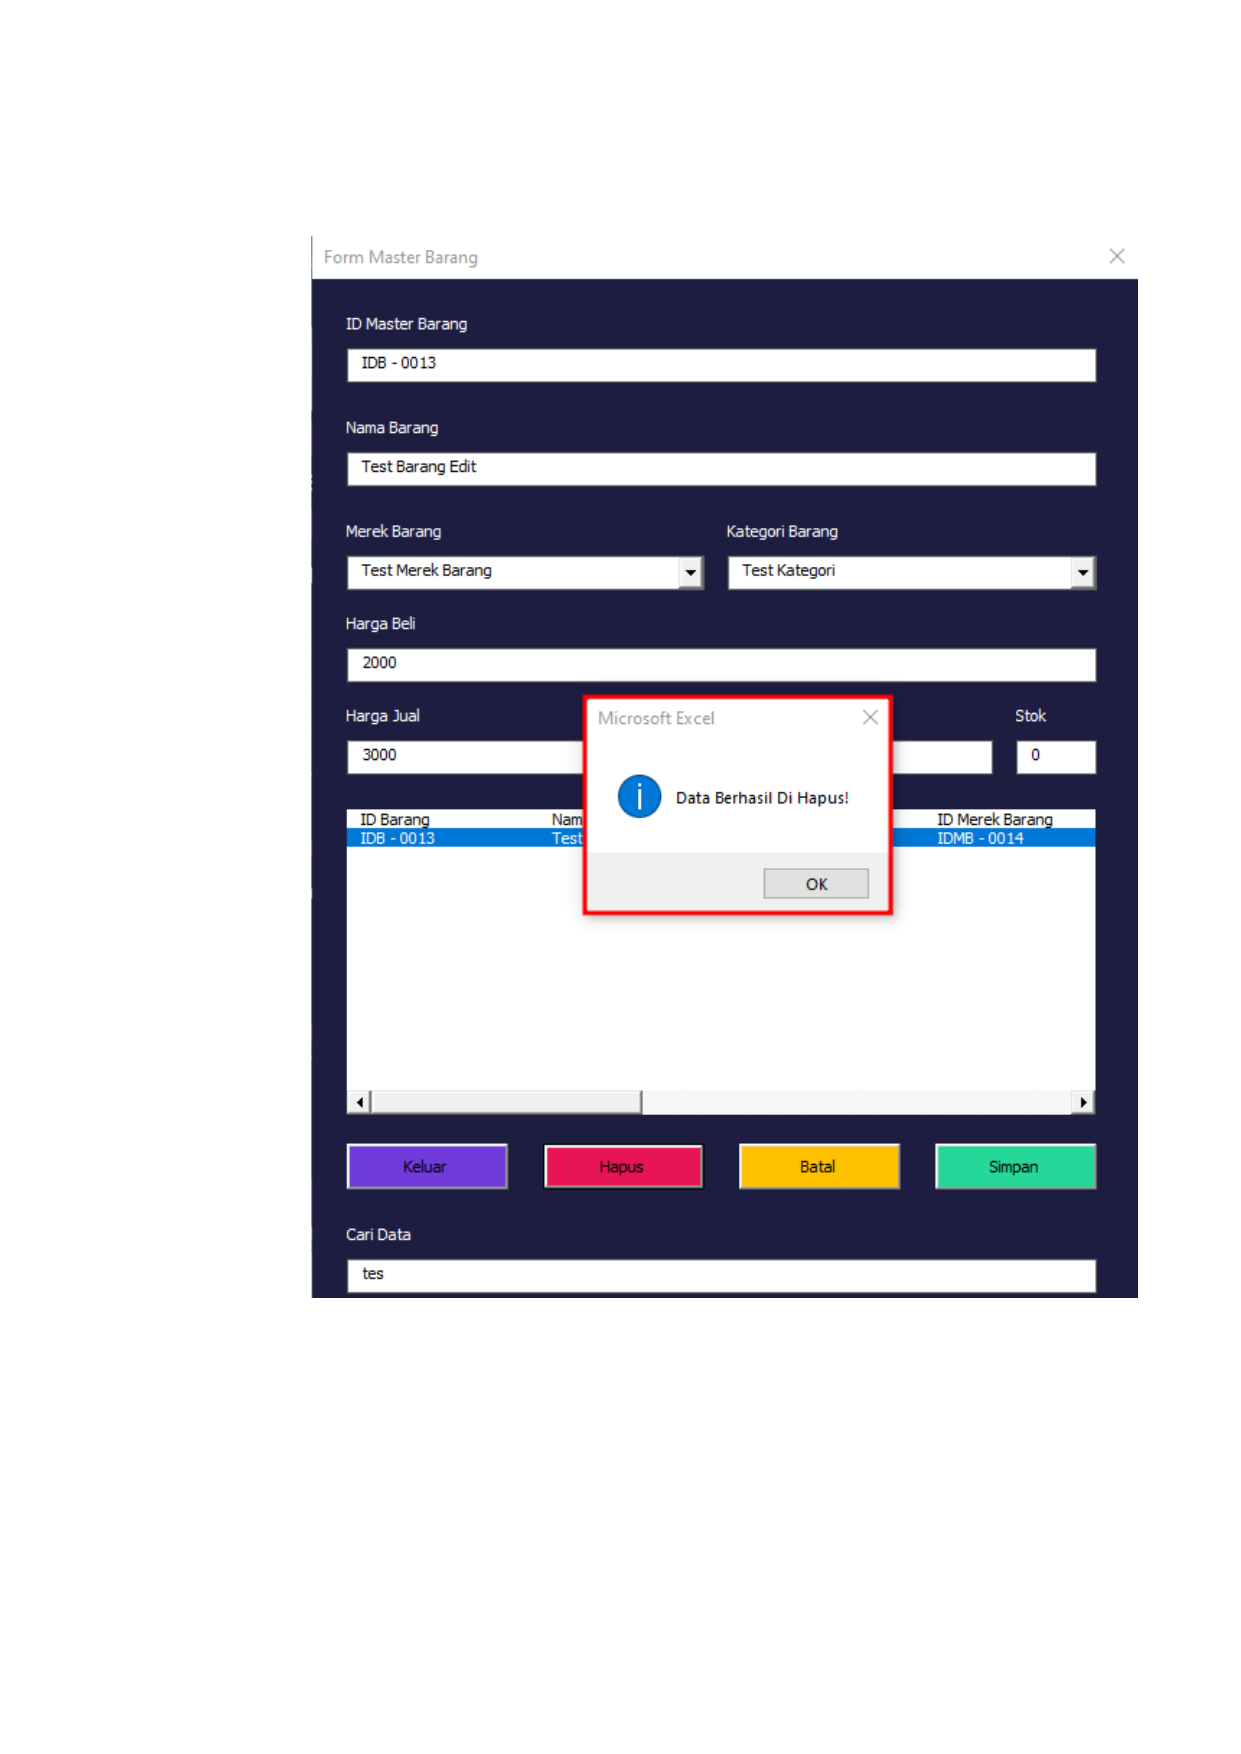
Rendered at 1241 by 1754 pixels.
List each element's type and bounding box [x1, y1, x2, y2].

picture [311, 236, 1138, 1298]
